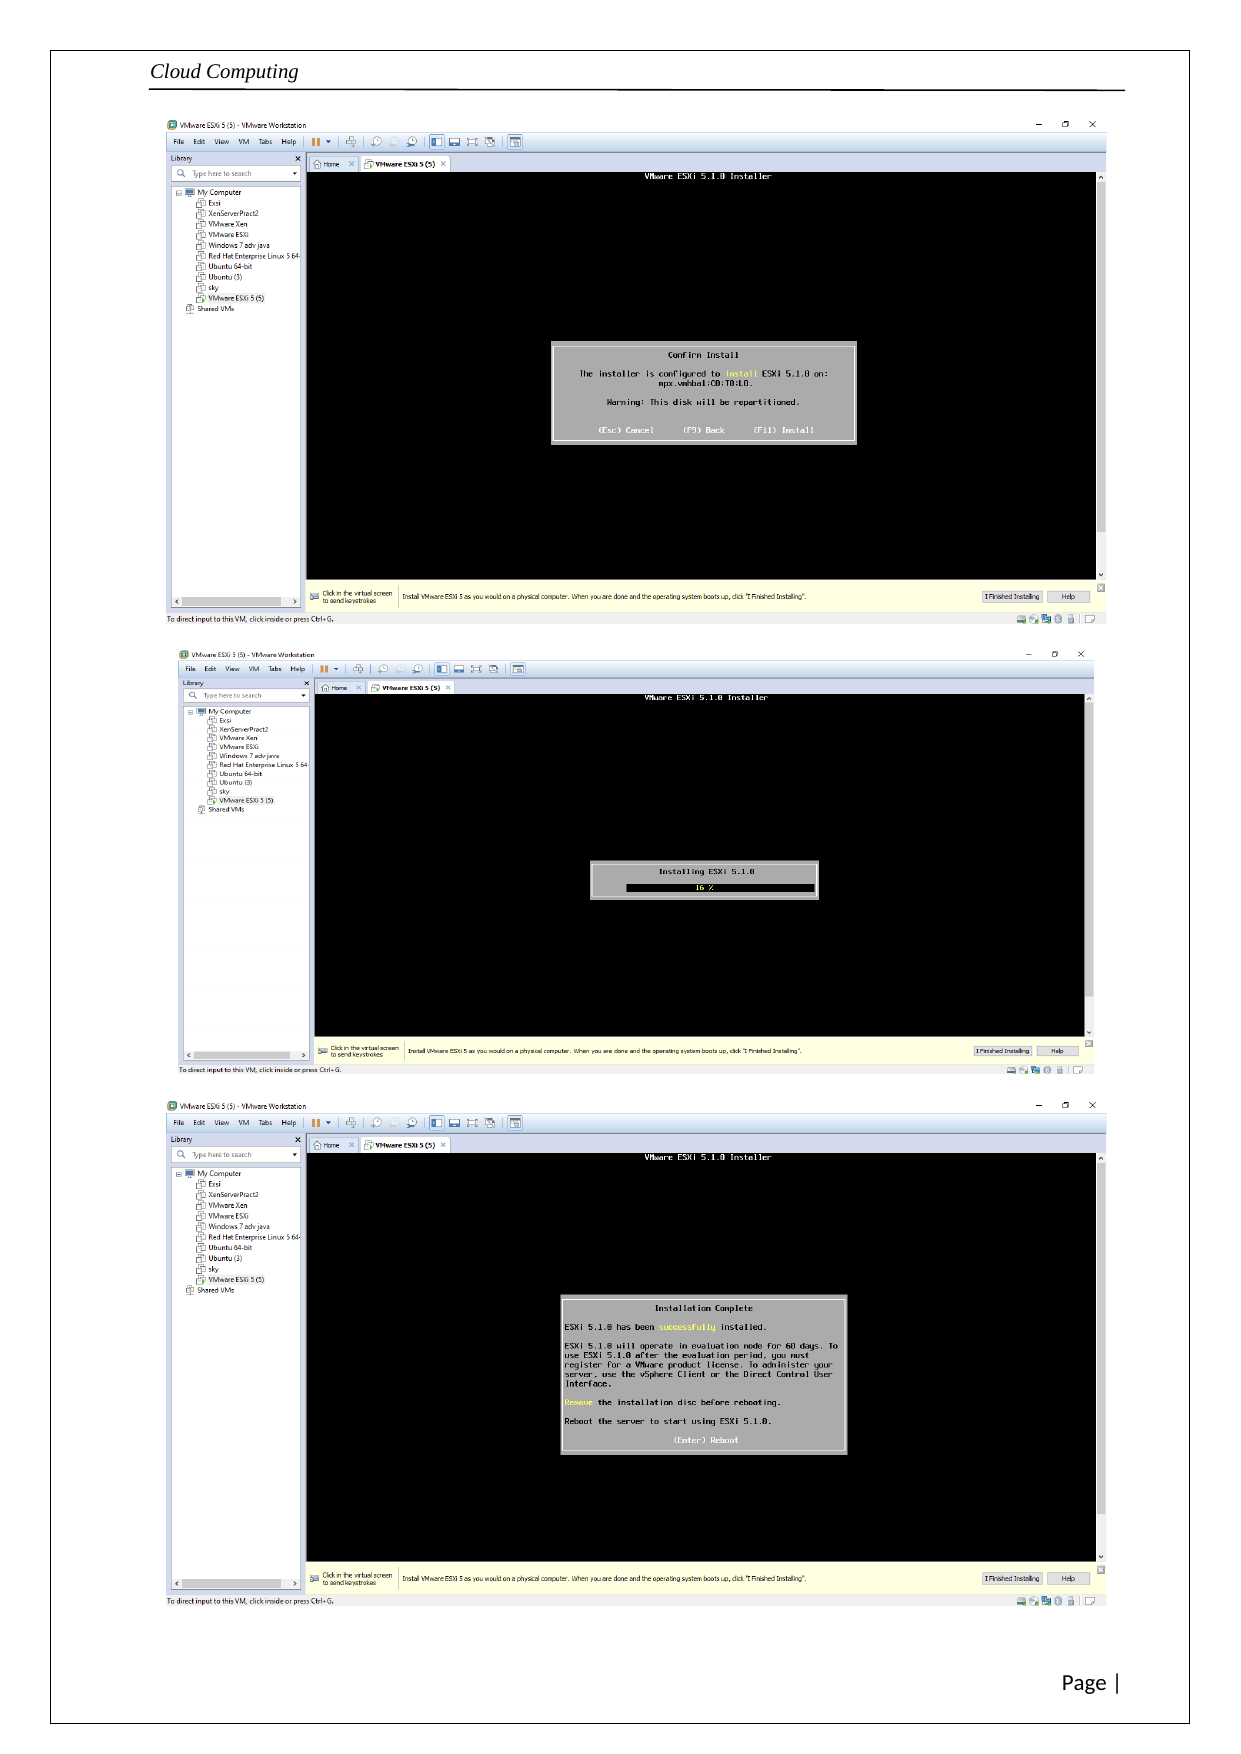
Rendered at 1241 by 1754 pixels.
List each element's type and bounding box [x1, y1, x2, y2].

picture [178, 650, 1095, 1074]
picture [166, 1100, 1107, 1606]
picture [166, 118, 1107, 624]
